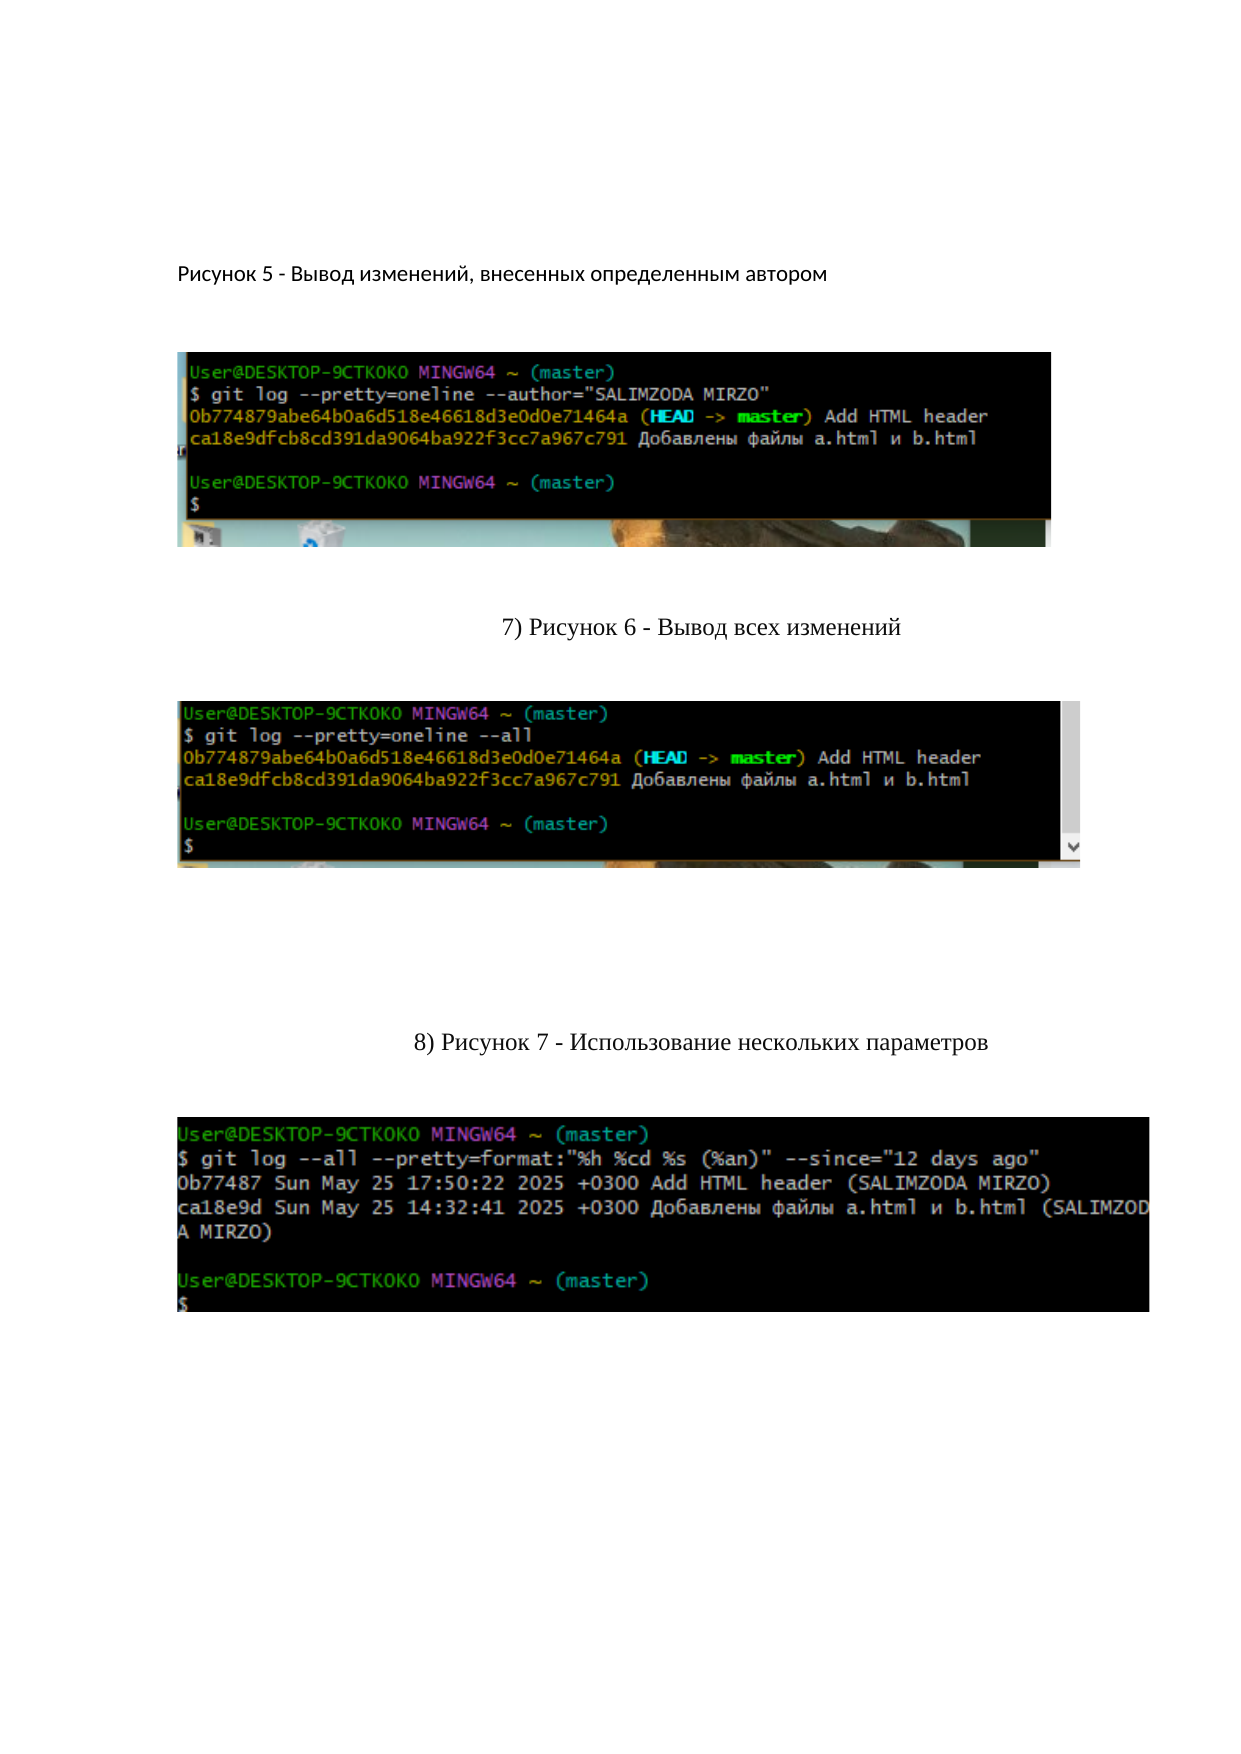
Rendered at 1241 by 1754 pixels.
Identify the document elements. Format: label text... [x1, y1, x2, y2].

picture [177, 352, 1052, 547]
text 7) Рисунок 6 - Вывод всех изменений [177, 612, 1152, 641]
text 8) Рисунок 7 - Использование нескольких параметров [177, 1027, 1152, 1056]
picture [177, 1117, 1150, 1312]
picture [177, 701, 1081, 868]
text Рисунок 5 - Вывод изменений, внесенных определенным автором [177, 259, 1152, 287]
